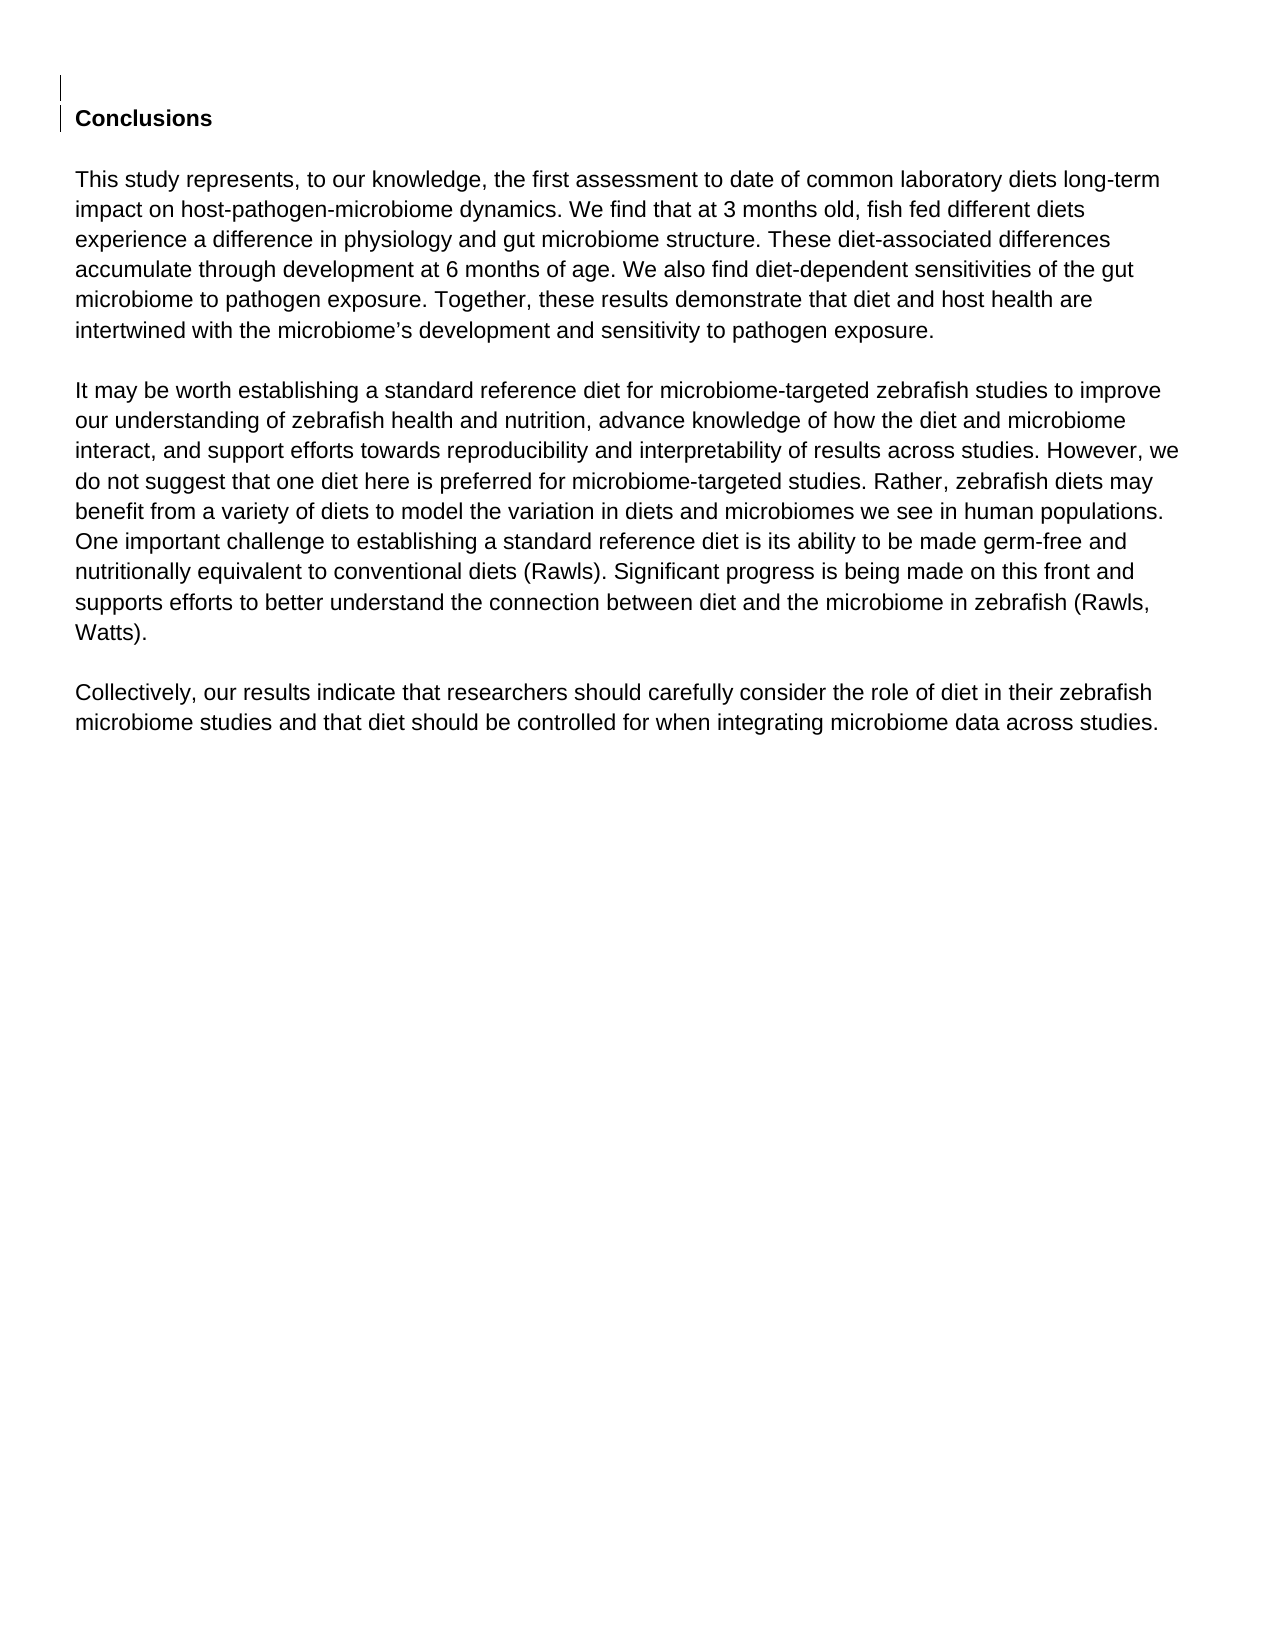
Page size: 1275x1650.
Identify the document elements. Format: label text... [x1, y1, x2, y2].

text Collectively, our results indicate that researchers should carefully consider the role of diet in their zebrafish microbiome studies and that diet should be controlled for when integrating microbiome data across studies. [75, 679, 1200, 736]
text It may be worth establishing a standard reference diet for microbiome-targeted zebrafish studies to improve our understanding of zebrafish health and nutrition, advance knowledge of how the diet and microbiome interact, and support efforts towards reproducibility and interpretability of results across studies. However, we do not suggest that one diet here is preferred for microbiome-targeted studies. Rather, zebrafish diets may benefit from a variety of diets to model the variation in diets and microbiomes we see in human populations. One important challenge to establishing a standard reference diet is its ability to be made germ-free and nutritionally equivalent to conventional diets (Rawls). Significant progress is being made on this front and supports efforts to better understand the connection between diet and the microbiome in zebrafish (Rawls, Watts). [75, 377, 1200, 645]
text Conclusions [75, 105, 1200, 132]
text This study represents, to our knowledge, the first assessment to date of common laboratory diets long-term impact on host-pathogen-microbiome dynamics. We find that at 3 months old, fish fed different diets experience a difference in physiology and gut microbiome structure. These diet-associated differences accumulate through development at 6 months of age. We also find diet-dependent sensitivities of the gut microbiome to pathogen exposure. Together, these results demonstrate that diet and host health are intertwined with the microbiome’s development and sensitivity to pathogen exposure. [75, 166, 1200, 343]
